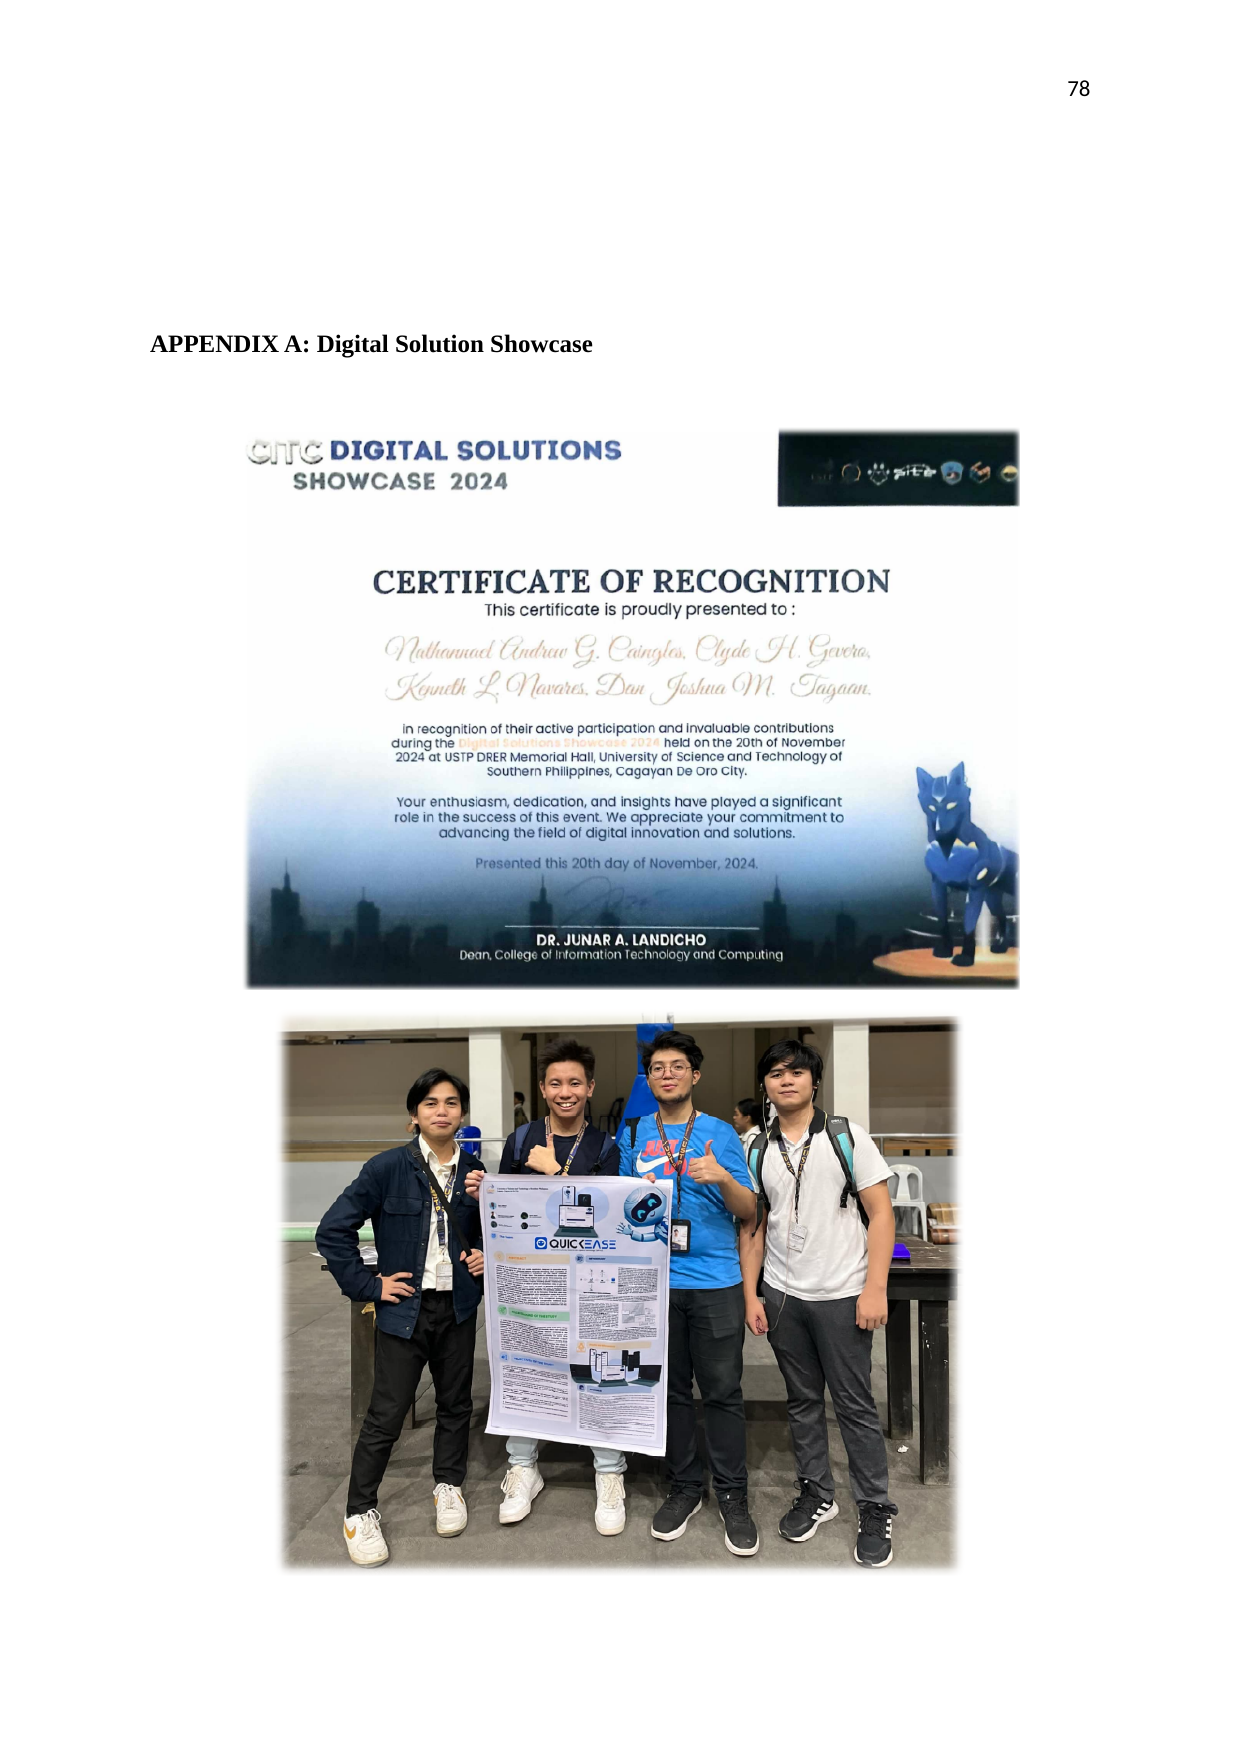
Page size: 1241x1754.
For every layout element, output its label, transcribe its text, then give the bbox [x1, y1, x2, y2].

text APPENDIX A: Digital Solution Showcase [150, 329, 1090, 358]
picture [290, 1024, 949, 1561]
picture [251, 436, 1014, 984]
